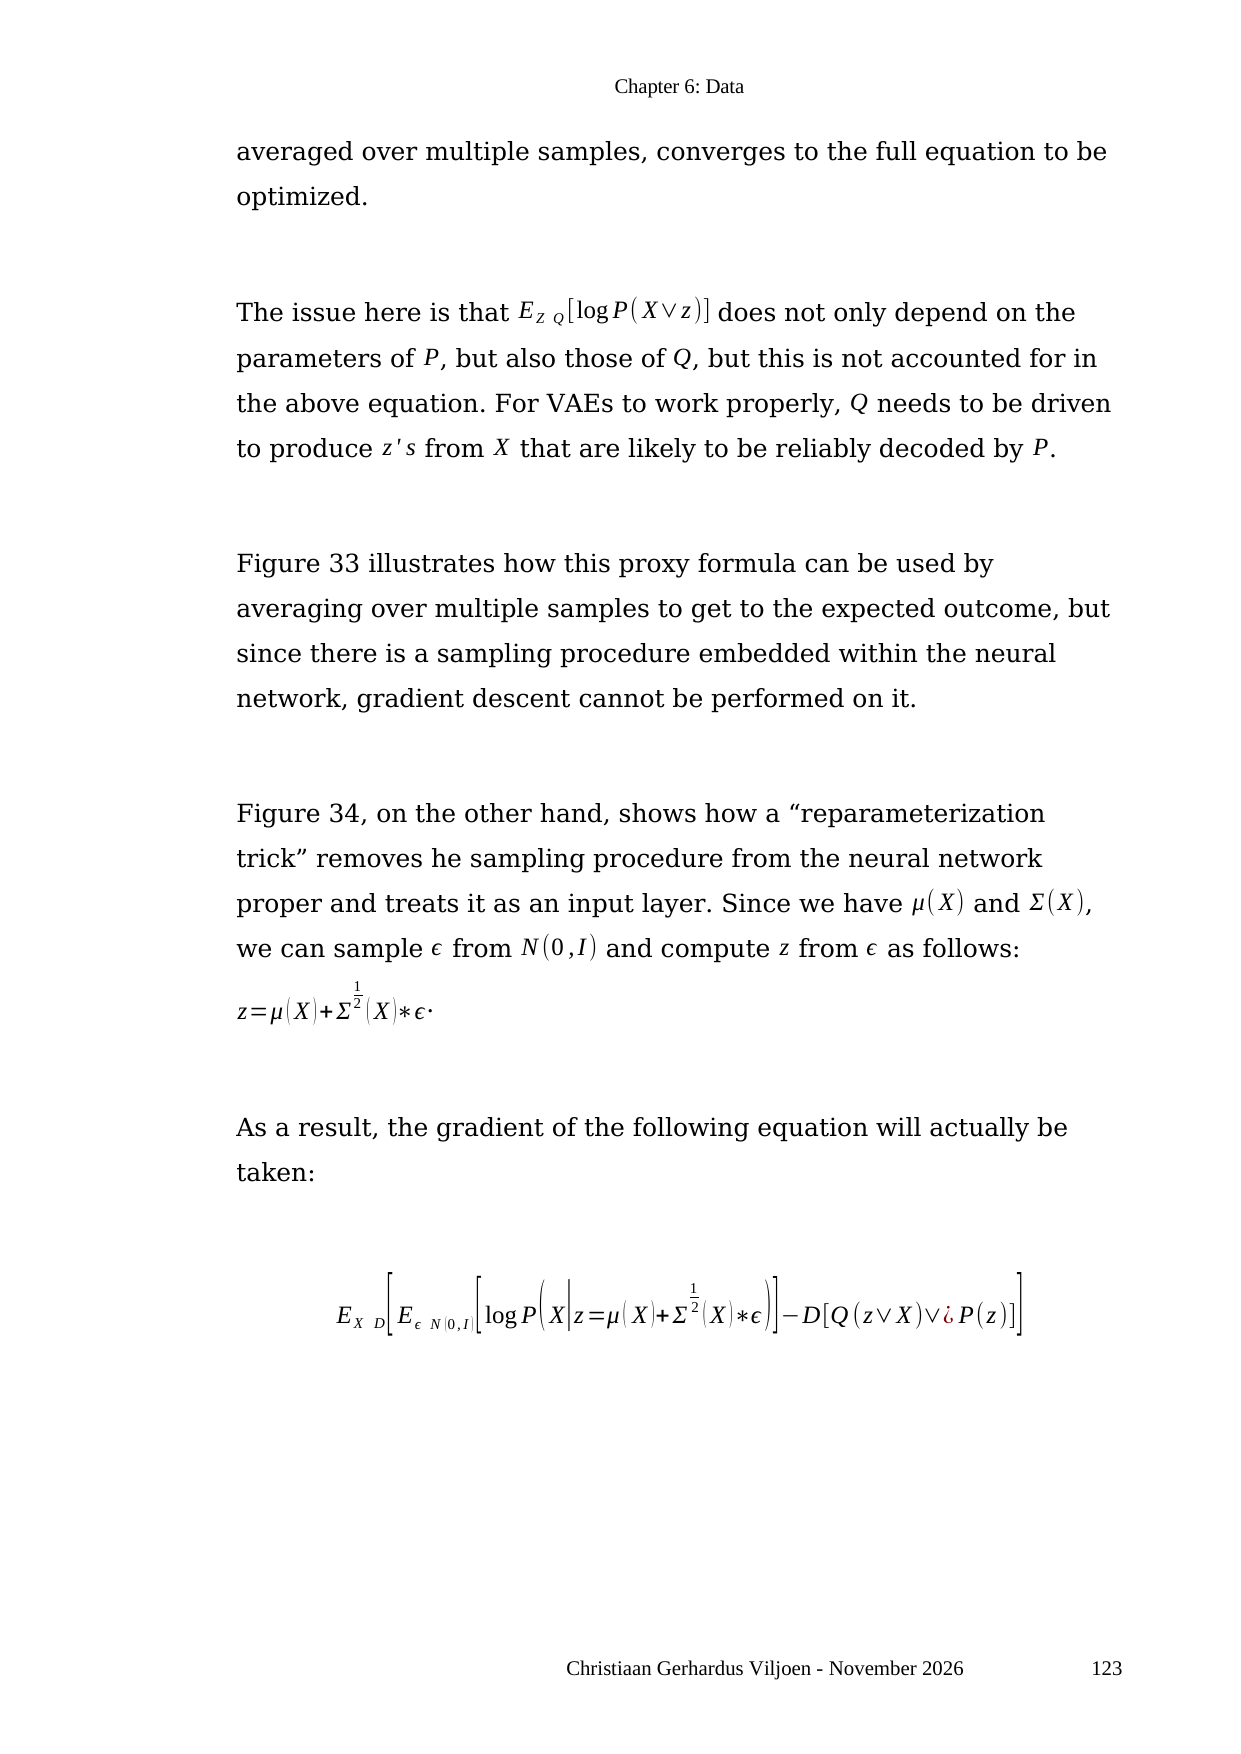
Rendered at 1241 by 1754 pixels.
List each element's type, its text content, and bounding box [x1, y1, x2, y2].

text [236, 135, 1122, 210]
text Figure 34, on the other hand, shows how a “reparameterization trick” removes he sampling procedure from the neural network proper and treats it as an input layer. Since we have and , we can sample from and compute from as follows: . [236, 797, 1122, 1027]
text As a result, the gradient of the following equation will actually be taken: [236, 1112, 1122, 1187]
text Figure 33 illustrates how this proxy formula can be used by averaging over multiple samples to get to the expected outcome, but since there is a sampling procedure embedded within the neural network, gradient descent cannot be performed on it. [236, 547, 1122, 712]
text The issue here is that does not only depend on the parameters of , but also those of , but this is not accounted for in the above equation. For VAEs to work properly, needs to be driven to produce from that are likely to be reliably decoded by . [236, 295, 1122, 462]
